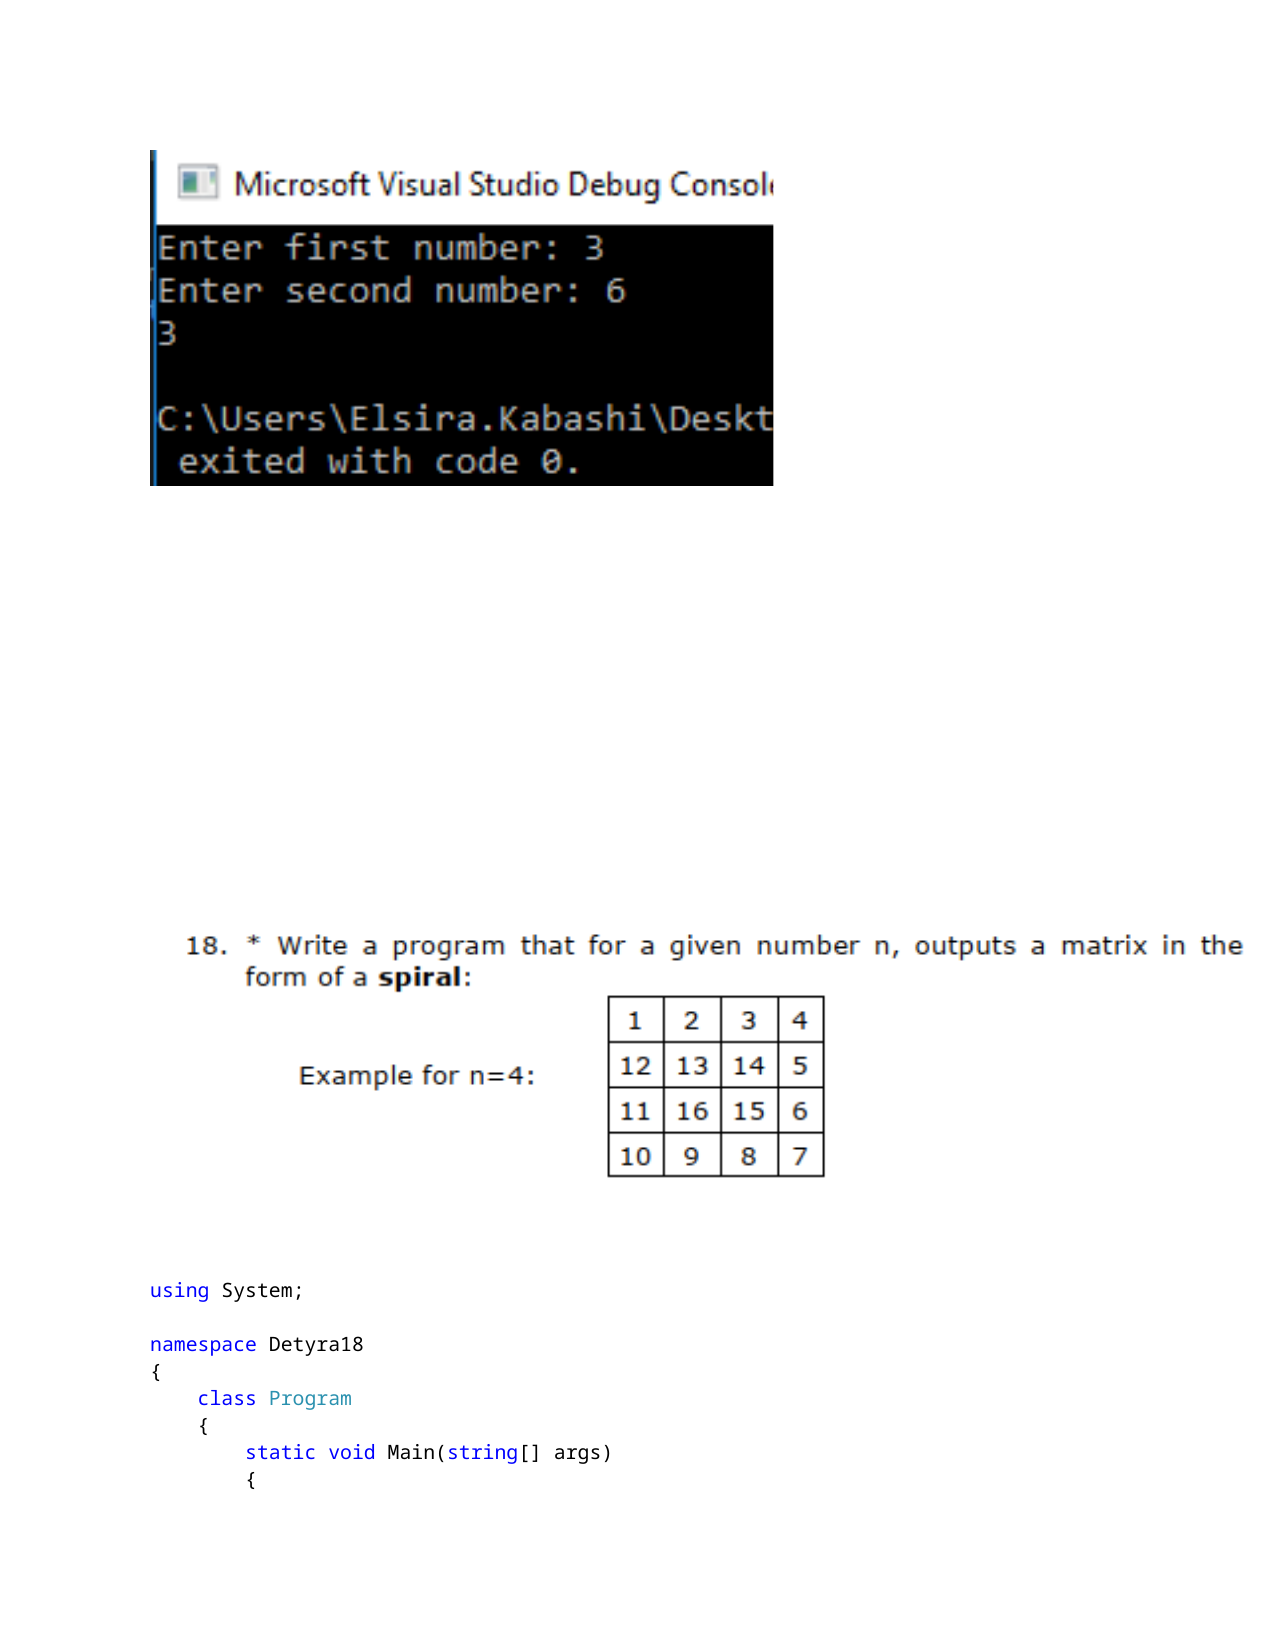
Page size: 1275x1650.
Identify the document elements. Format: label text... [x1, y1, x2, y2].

text { [150, 1465, 1125, 1492]
text static void Main(string[] args) [150, 1438, 1125, 1465]
text { [150, 1357, 1125, 1384]
picture [150, 912, 1275, 1222]
picture [150, 150, 774, 486]
text { [150, 1411, 1125, 1438]
text using System; [150, 1276, 1125, 1303]
text class Program [150, 1384, 1125, 1411]
text namespace Detyra18 [150, 1330, 1125, 1357]
